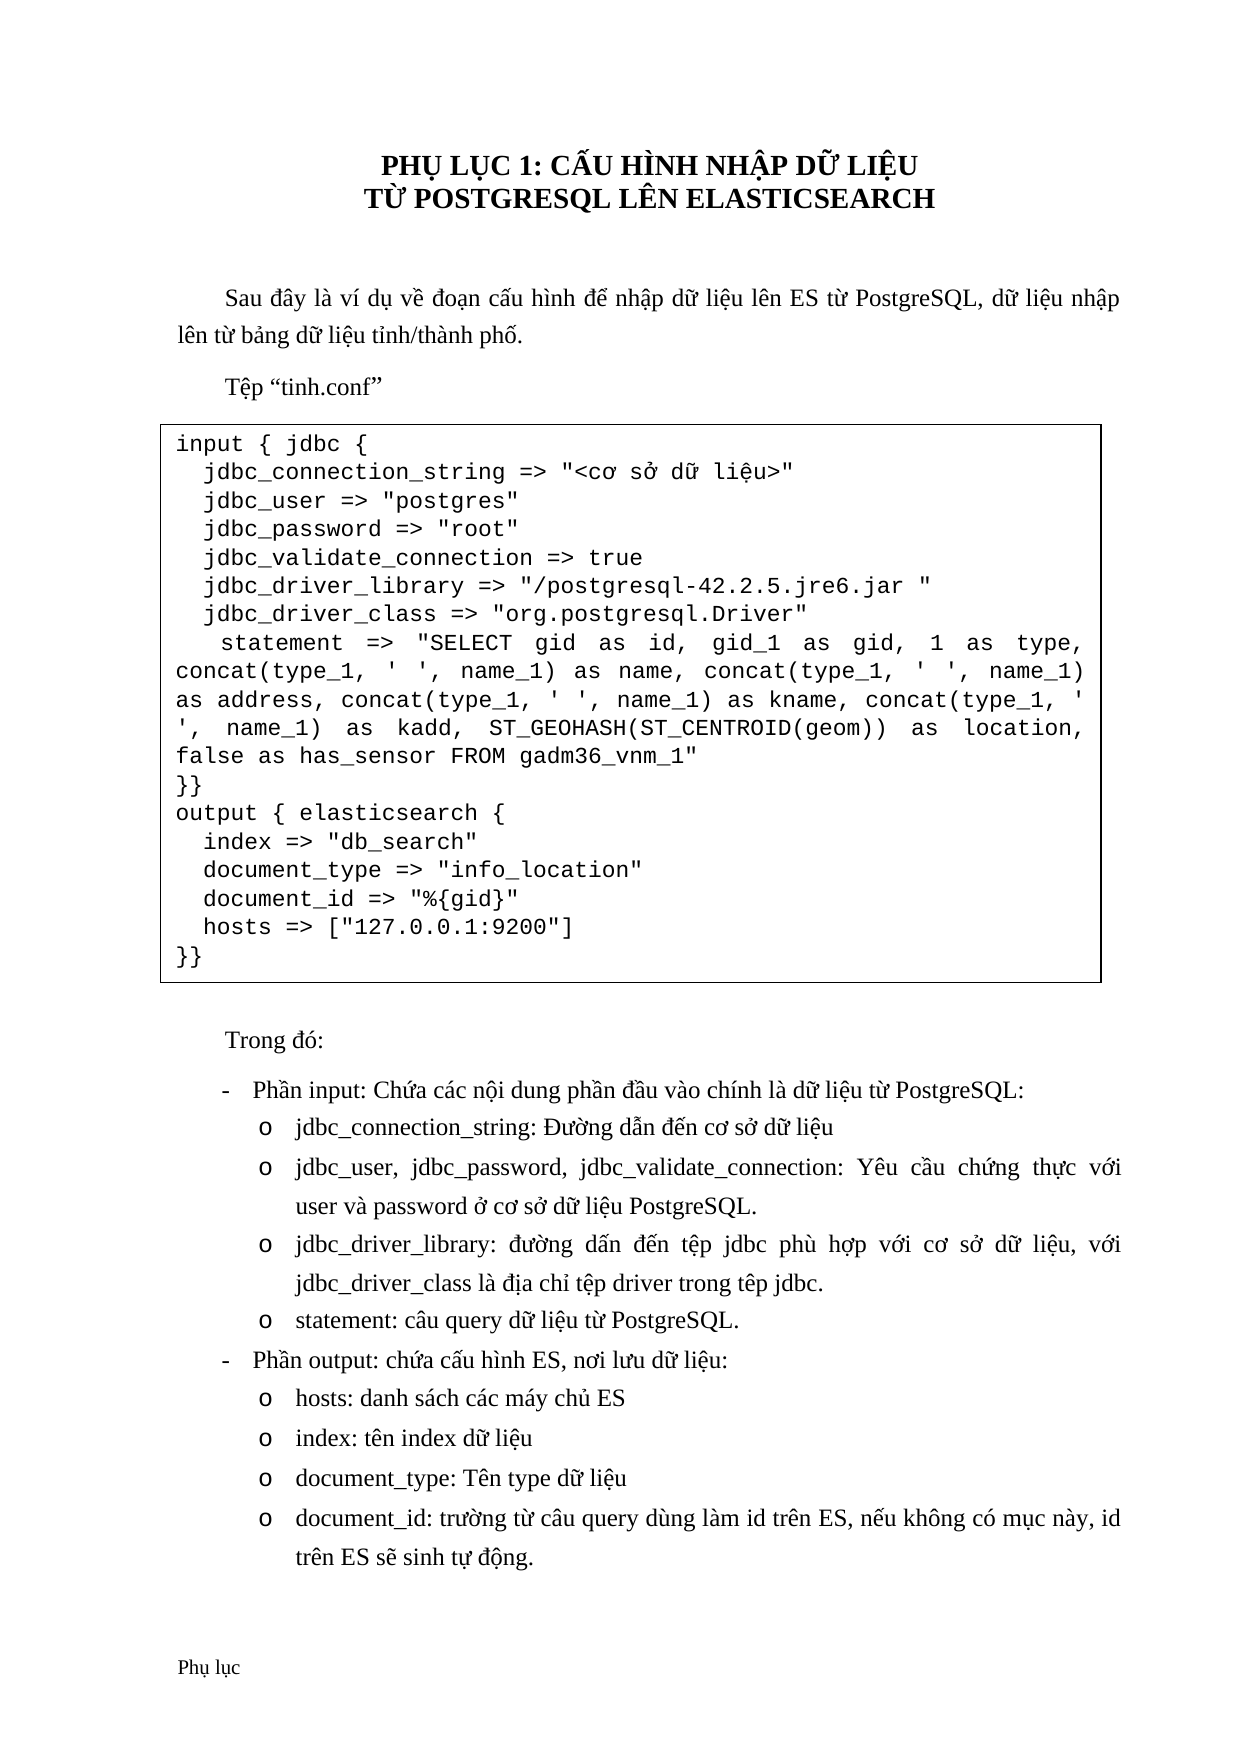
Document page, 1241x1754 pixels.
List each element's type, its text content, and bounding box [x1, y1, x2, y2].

list hosts: danh sách các máy chủ ES [258, 1383, 1122, 1413]
list jdbc_user, jdbc_password, jdbc_validate_connection: Yêu cầu chứng thực với user và password ở cơ sở dữ liệu PostgreSQL. [258, 1152, 1122, 1220]
list Phần input: Chứa các nội dung phần đầu vào chính là dữ liệu từ PostgreSQL: [221, 1075, 1122, 1103]
text TỪ POSTGRESQL LÊN ELASTICSEARCH [177, 181, 1122, 215]
list document_type: Tên type dữ liệu [258, 1463, 1122, 1493]
text PHỤ LỤC 1: CẤU HÌNH NHẬP DỮ LIỆU [177, 148, 1122, 181]
list document_id: trường từ câu query dùng làm id trên ES, nếu không có mục này, id trên ES sẽ sinh tự động. [258, 1503, 1122, 1571]
list Phần output: chứa cấu hình ES, nơi lưu dữ liệu: [221, 1345, 1122, 1374]
list index: tên index dữ liệu [258, 1423, 1122, 1453]
list jdbc_driver_library: đường dấn đến tệp jdbc phù hợp với cơ sở dữ liệu, với jdbc_driver_class là địa chỉ tệp driver trong têp jdbc. [258, 1229, 1122, 1297]
text Trong đó: [177, 423, 1122, 1054]
list statement: câu query dữ liệu từ PostgreSQL. [258, 1305, 1122, 1336]
list jdbc_connection_string: Đường dẫn đến cơ sở dữ liệu [258, 1112, 1122, 1143]
text Sau đây là ví dụ về đoạn cấu hình để nhập dữ liệu lên ES từ PostgreSQL, dữ liệu nhập lên từ bảng dữ liệu tỉnh/thành phố. [177, 283, 1122, 349]
text Tệp “tinh.conf” [177, 370, 1122, 401]
